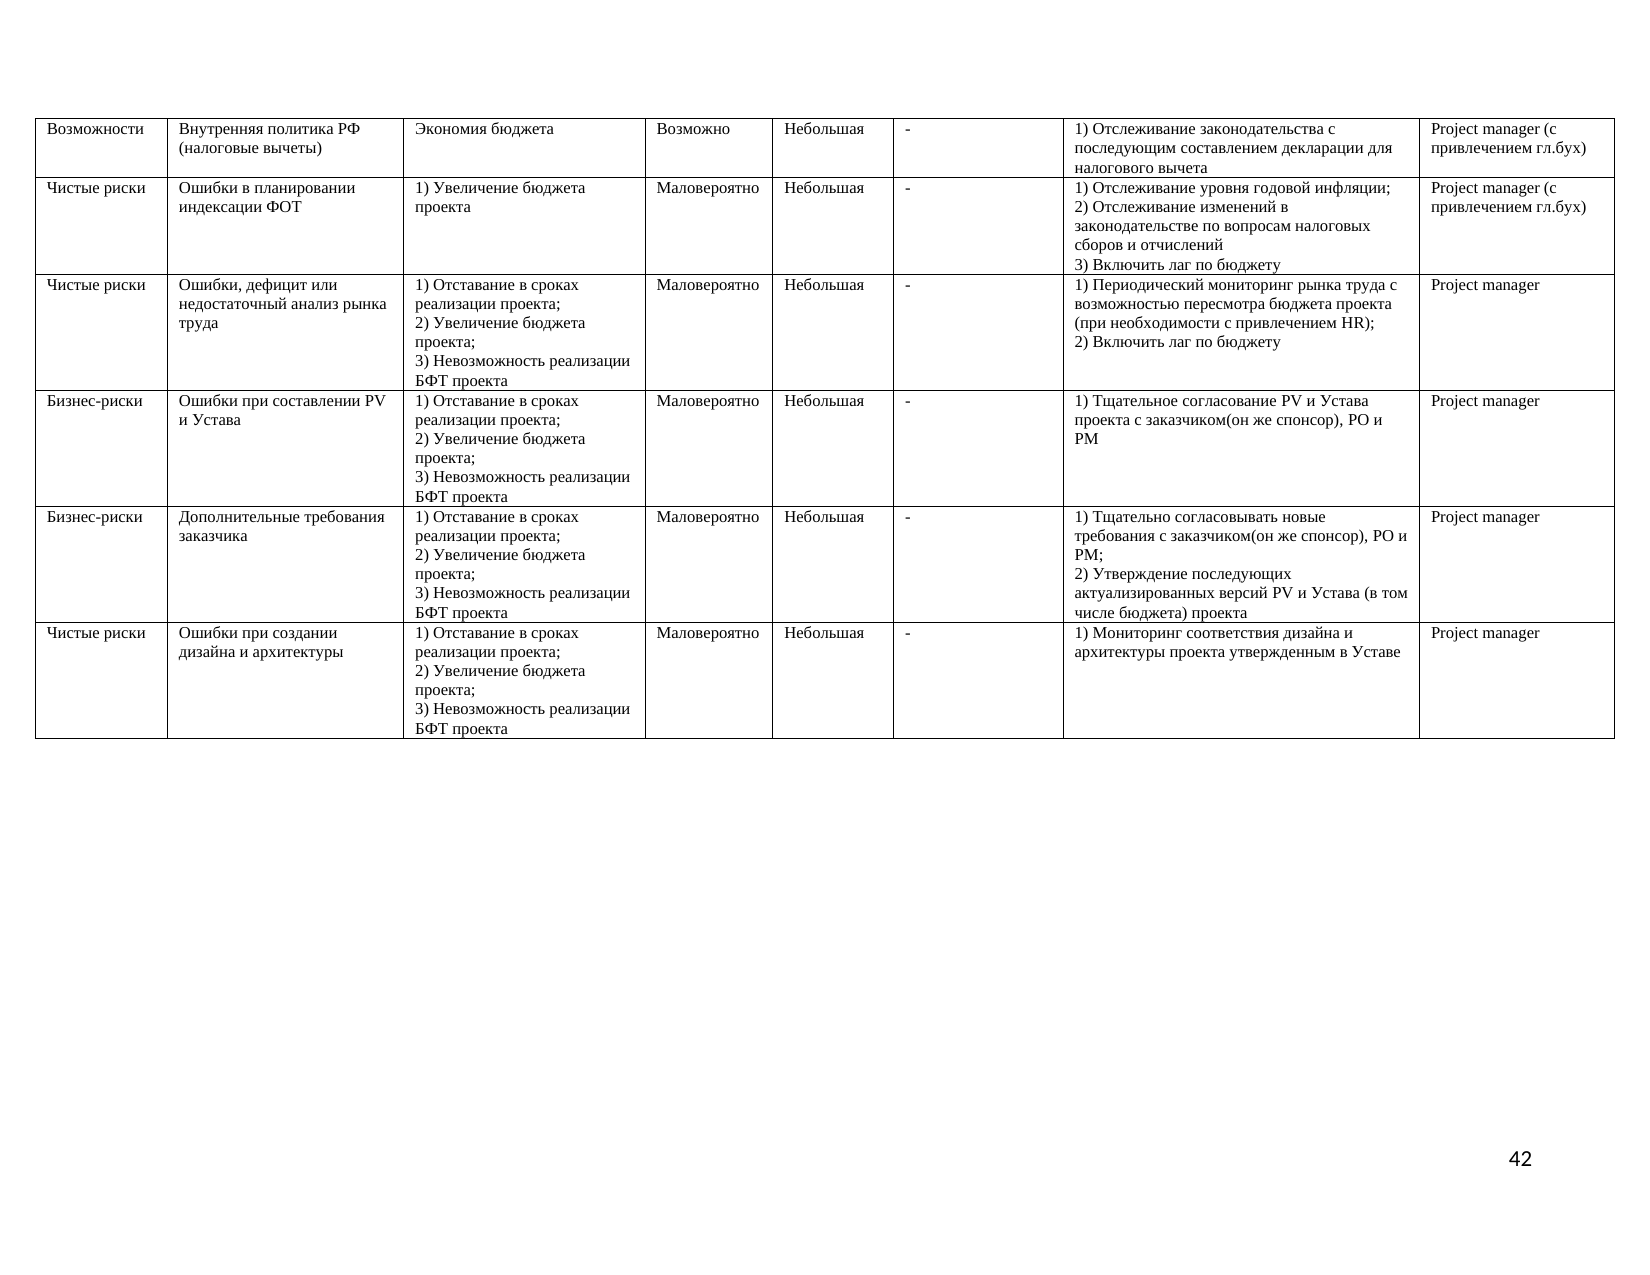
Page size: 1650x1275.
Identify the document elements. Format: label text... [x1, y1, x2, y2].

table_header Project manager (с привлечением гл.бух) [1420, 119, 1614, 177]
table_cell Бизнес-риски [36, 507, 167, 622]
table_cell Ошибки, дефицит или недостаточный анализ рынка труда [168, 275, 403, 389]
table_header Возможно [646, 119, 772, 177]
table_cell Дополнительные требования заказчика [168, 507, 403, 622]
table_header Возможности [36, 119, 167, 177]
table_cell Небольшая [773, 623, 893, 738]
table_cell 1) Отставание в сроках реализации проекта; 2) Увеличение бюджета проекта; 3) Невозможность реализации БФТ проекта [404, 391, 645, 506]
table_cell - [894, 275, 1063, 389]
table_cell Маловероятно [646, 178, 772, 273]
table_cell - [894, 507, 1063, 622]
table_cell Маловероятно [646, 507, 772, 622]
table_cell 1) Тщательно согласовывать новые требования с заказчиком(он же спонсор), PO и PM; 2) Утверждение последующих актуализированных версий PV и Устава (в том числе бюджета) проекта [1064, 507, 1419, 622]
table_cell Небольшая [773, 275, 893, 389]
table_cell Маловероятно [646, 275, 772, 389]
table_cell 1) Тщательное согласование PV и Устава проекта с заказчиком(он же спонсор), PO и PM [1064, 391, 1419, 506]
table_header 1) Отслеживание законодательства с последующим составлением декларации для налогового вычета [1064, 119, 1419, 177]
table_cell Бизнес-риски [36, 391, 167, 506]
table_cell Маловероятно [646, 391, 772, 506]
table_cell Маловероятно [646, 623, 772, 738]
table_cell Project manager [1420, 275, 1614, 389]
table_cell 1) Отставание в сроках реализации проекта; 2) Увеличение бюджета проекта; 3) Невозможность реализации БФТ проекта [404, 623, 645, 738]
table_cell 1) Отслеживание уровня годовой инфляции; 2) Отслеживание изменений в законодательстве по вопросам налоговых сборов и отчислений 3) Включить лаг по бюджету [1064, 178, 1419, 273]
table_cell Чистые риски [36, 623, 167, 738]
table_cell - [894, 623, 1063, 738]
table_cell 1) Мониторинг соответствия дизайна и архитектуры проекта утвержденным в Уставе [1064, 623, 1419, 738]
table_header Внутренняя политика РФ (налоговые вычеты) [168, 119, 403, 177]
table_cell Чистые риски [36, 275, 167, 389]
table_cell Ошибки в планировании индексации ФОТ [168, 178, 403, 273]
table_cell Project manager [1420, 623, 1614, 738]
table_cell 1) Отставание в сроках реализации проекта; 2) Увеличение бюджета проекта; 3) Невозможность реализации БФТ проекта [404, 507, 645, 622]
table_cell Ошибки при составлении PV и Устава [168, 391, 403, 506]
table_cell - [894, 178, 1063, 273]
table_cell Ошибки при создании дизайна и архитектуры [168, 623, 403, 738]
table_cell Небольшая [773, 178, 893, 273]
table_header - [894, 119, 1063, 177]
table_header Небольшая [773, 119, 893, 177]
table_cell Project manager [1420, 507, 1614, 622]
table_cell Чистые риски [36, 178, 167, 273]
table_cell Небольшая [773, 507, 893, 622]
table_cell Project manager (с привлечением гл.бух) [1420, 178, 1614, 273]
table_cell Небольшая [773, 391, 893, 506]
table_cell Project manager [1420, 391, 1614, 506]
table_cell 1) Увеличение бюджета проекта [404, 178, 645, 273]
table_cell - [894, 391, 1063, 506]
table_header Экономия бюджета [404, 119, 645, 177]
table_cell 1) Отставание в сроках реализации проекта; 2) Увеличение бюджета проекта; 3) Невозможность реализации БФТ проекта [404, 275, 645, 389]
table_cell 1) Периодический мониторинг рынка труда с возможностью пересмотра бюджета проекта (при необходимости с привлечением HR); 2) Включить лаг по бюджету [1064, 275, 1419, 389]
